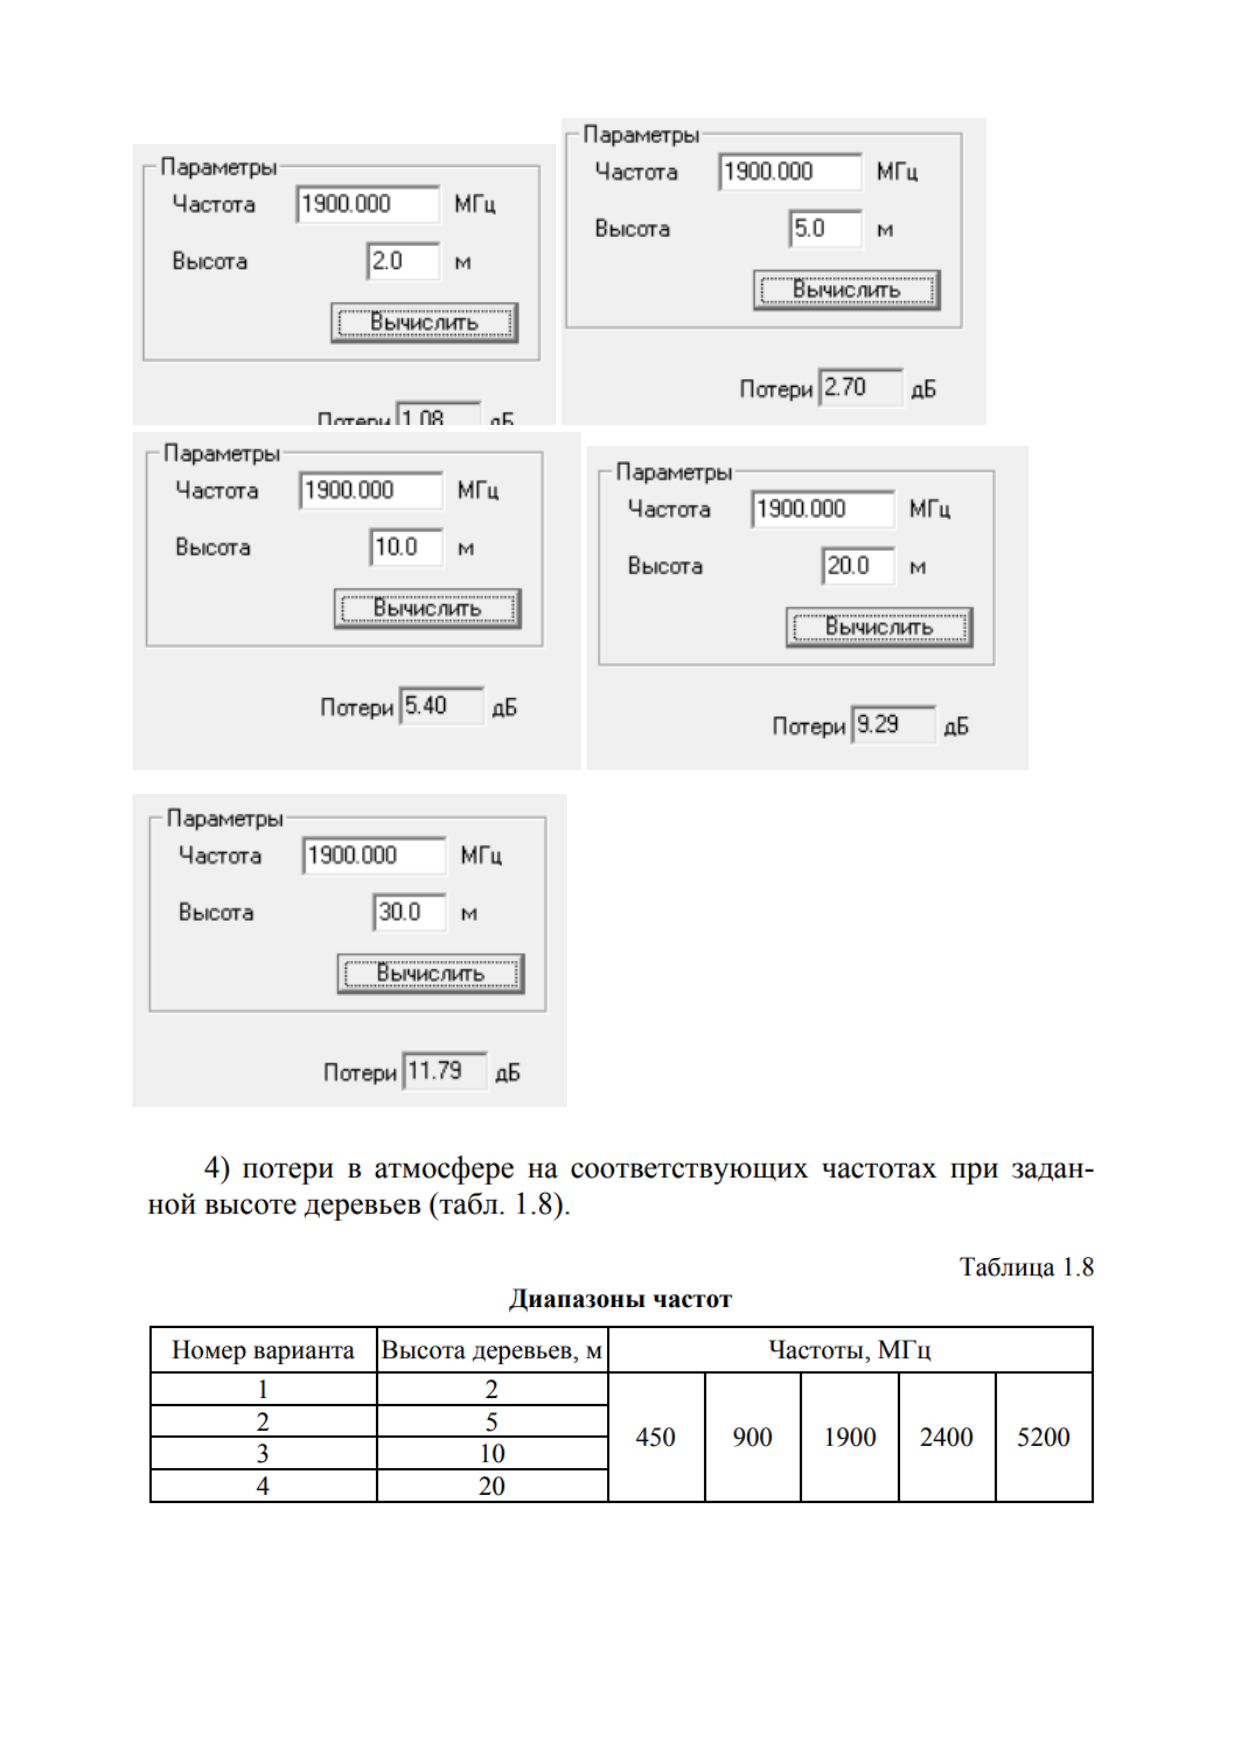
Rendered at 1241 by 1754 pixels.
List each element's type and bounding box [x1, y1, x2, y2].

picture [132, 144, 557, 425]
picture [586, 446, 1029, 770]
picture [132, 794, 568, 1107]
picture [132, 432, 582, 770]
picture [132, 1145, 1108, 1516]
picture [561, 118, 987, 425]
